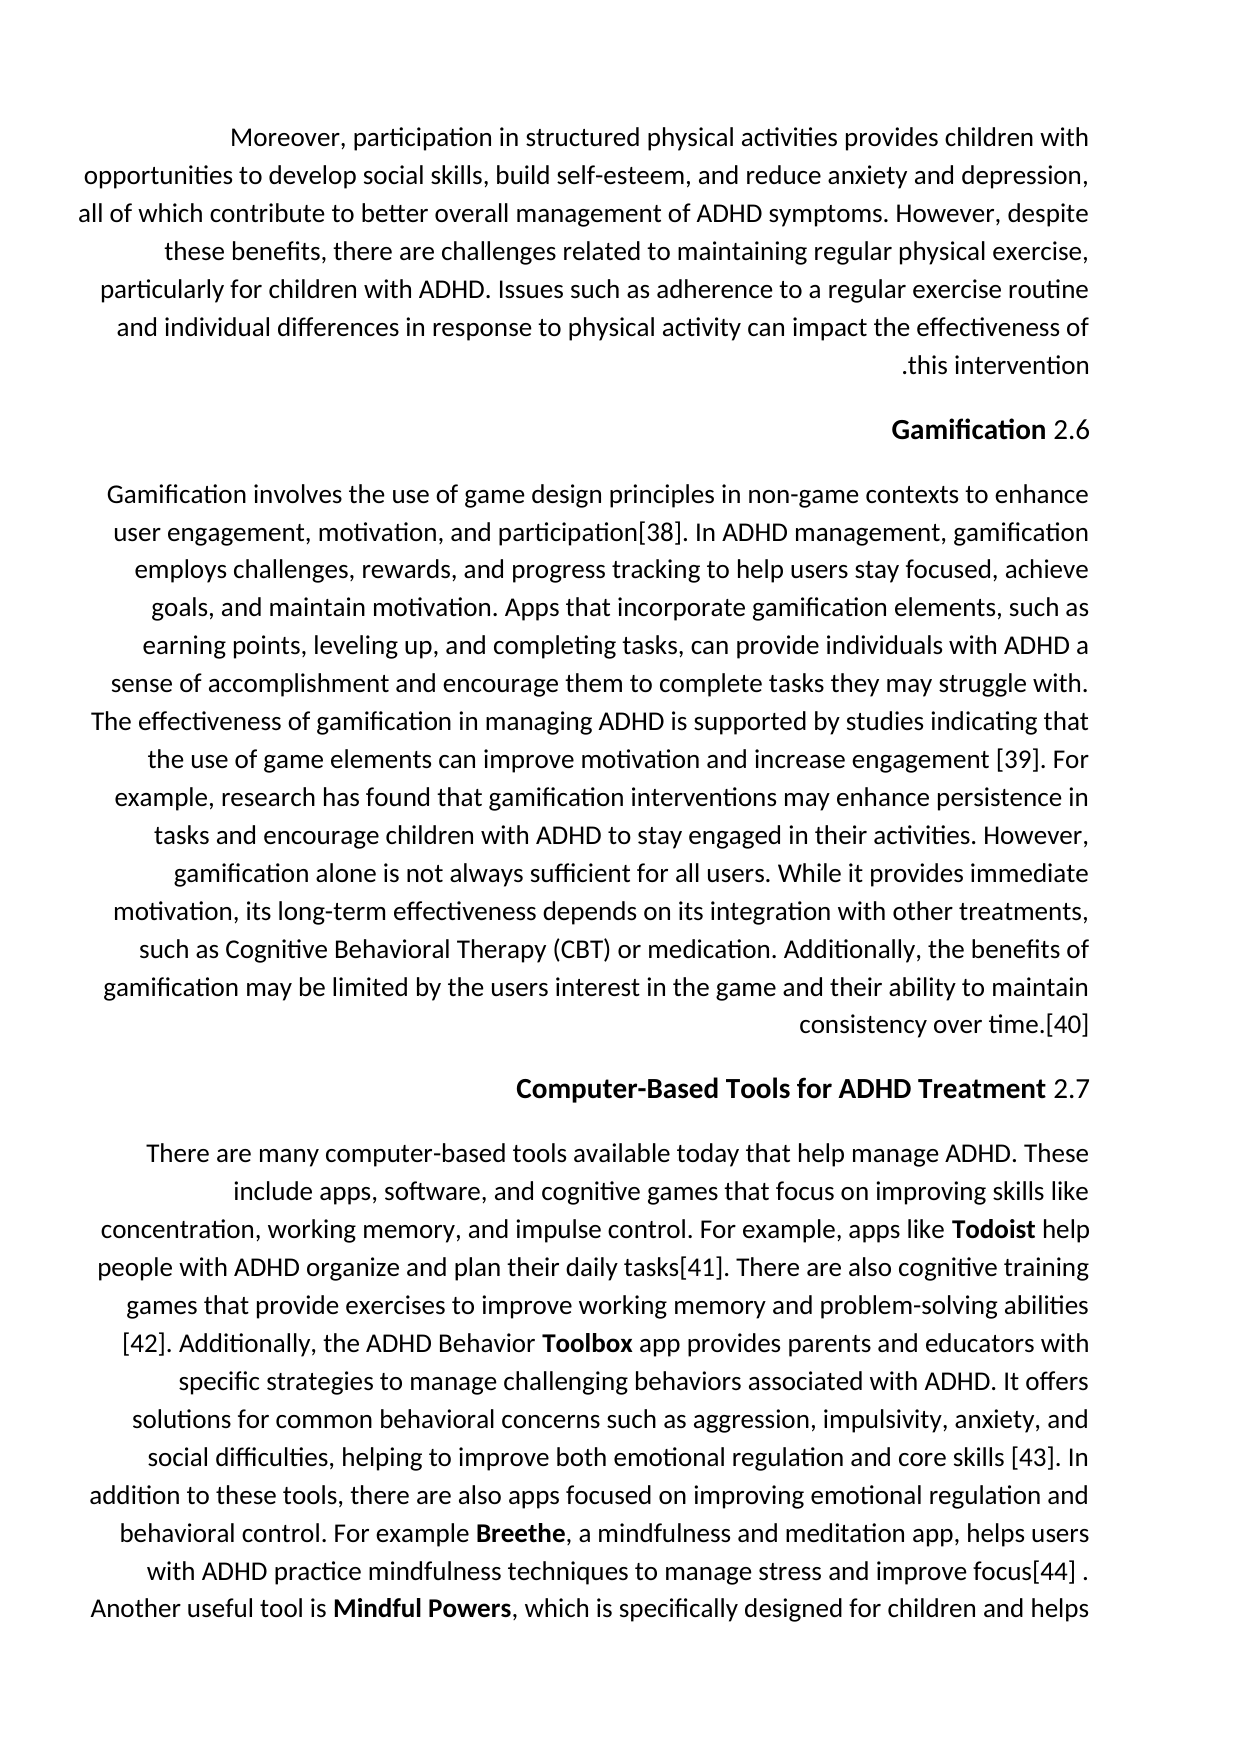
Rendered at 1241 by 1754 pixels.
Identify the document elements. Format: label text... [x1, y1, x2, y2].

subtitle 2.7 Computer-Based Tools for ADHD Treatment [75, 1071, 1090, 1106]
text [75, 1137, 1090, 1624]
subtitle 2.6 Gamification [75, 411, 1090, 447]
text Gamification involves the use of game design principles in non-game contexts to enhance user engagement, motivation, and participation[38]. In ADHD management, gamification employs challenges, rewards, and progress tracking to help users stay focused, achieve goals, and maintain motivation. Apps that incorporate gamification elements, such as earning points, leveling up, and completing tasks, can provide individuals with ADHD a sense of accomplishment and encourage them to complete tasks they may struggle with. The effectiveness of gamification in managing ADHD is supported by studies indicating that the use of game elements can improve motivation and increase engagement [39]. For example, research has found that gamification interventions may enhance persistence in tasks and encourage children with ADHD to stay engaged in their activities. However, gamification alone is not always sufficient for all users. While it provides immediate motivation, its long-term effectiveness depends on its integration with other treatments, such as Cognitive Behavioral Therapy (CBT) or medication. Additionally, the benefits of gamification may be limited by the users interest in the game and their ability to maintain consistency over time.[40] [75, 477, 1090, 1041]
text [75, 121, 1090, 381]
